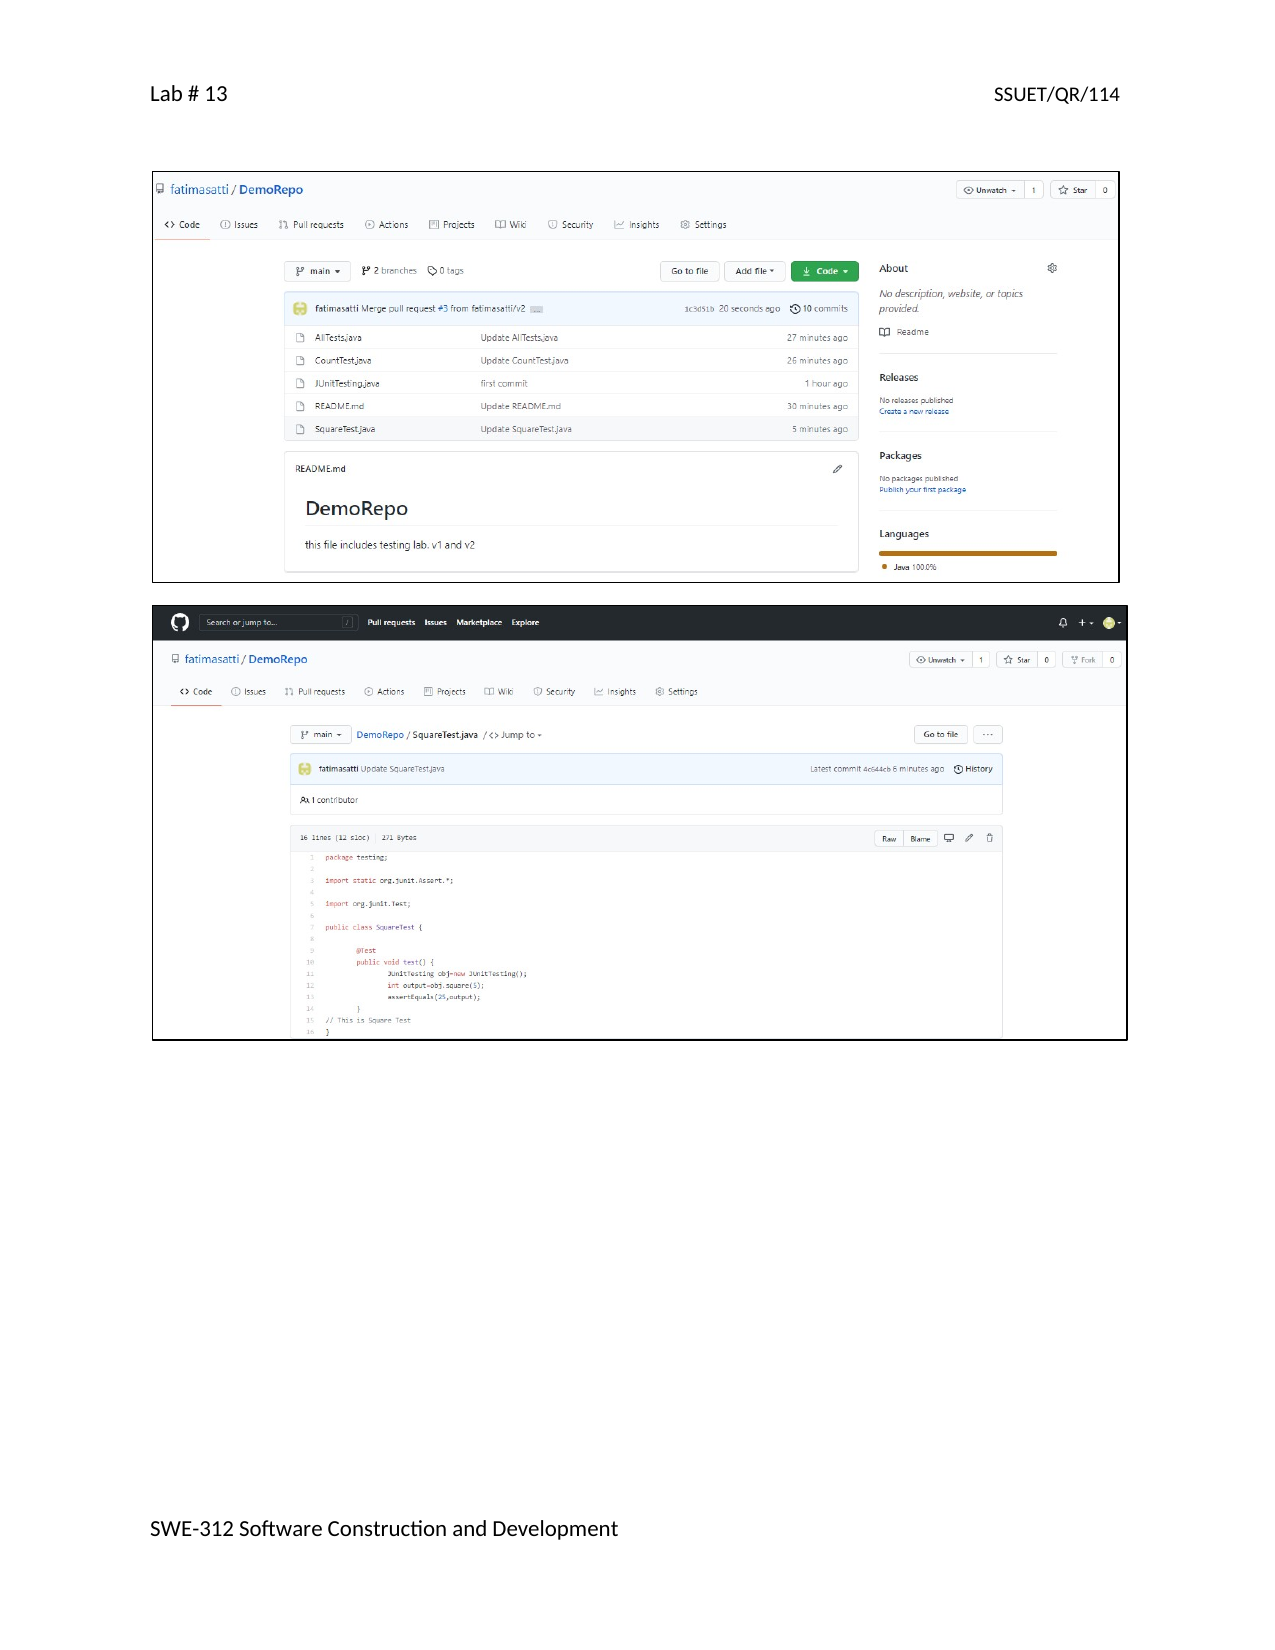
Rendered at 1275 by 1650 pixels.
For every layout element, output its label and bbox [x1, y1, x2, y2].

picture [153, 172, 1118, 582]
picture [153, 606, 1126, 1039]
